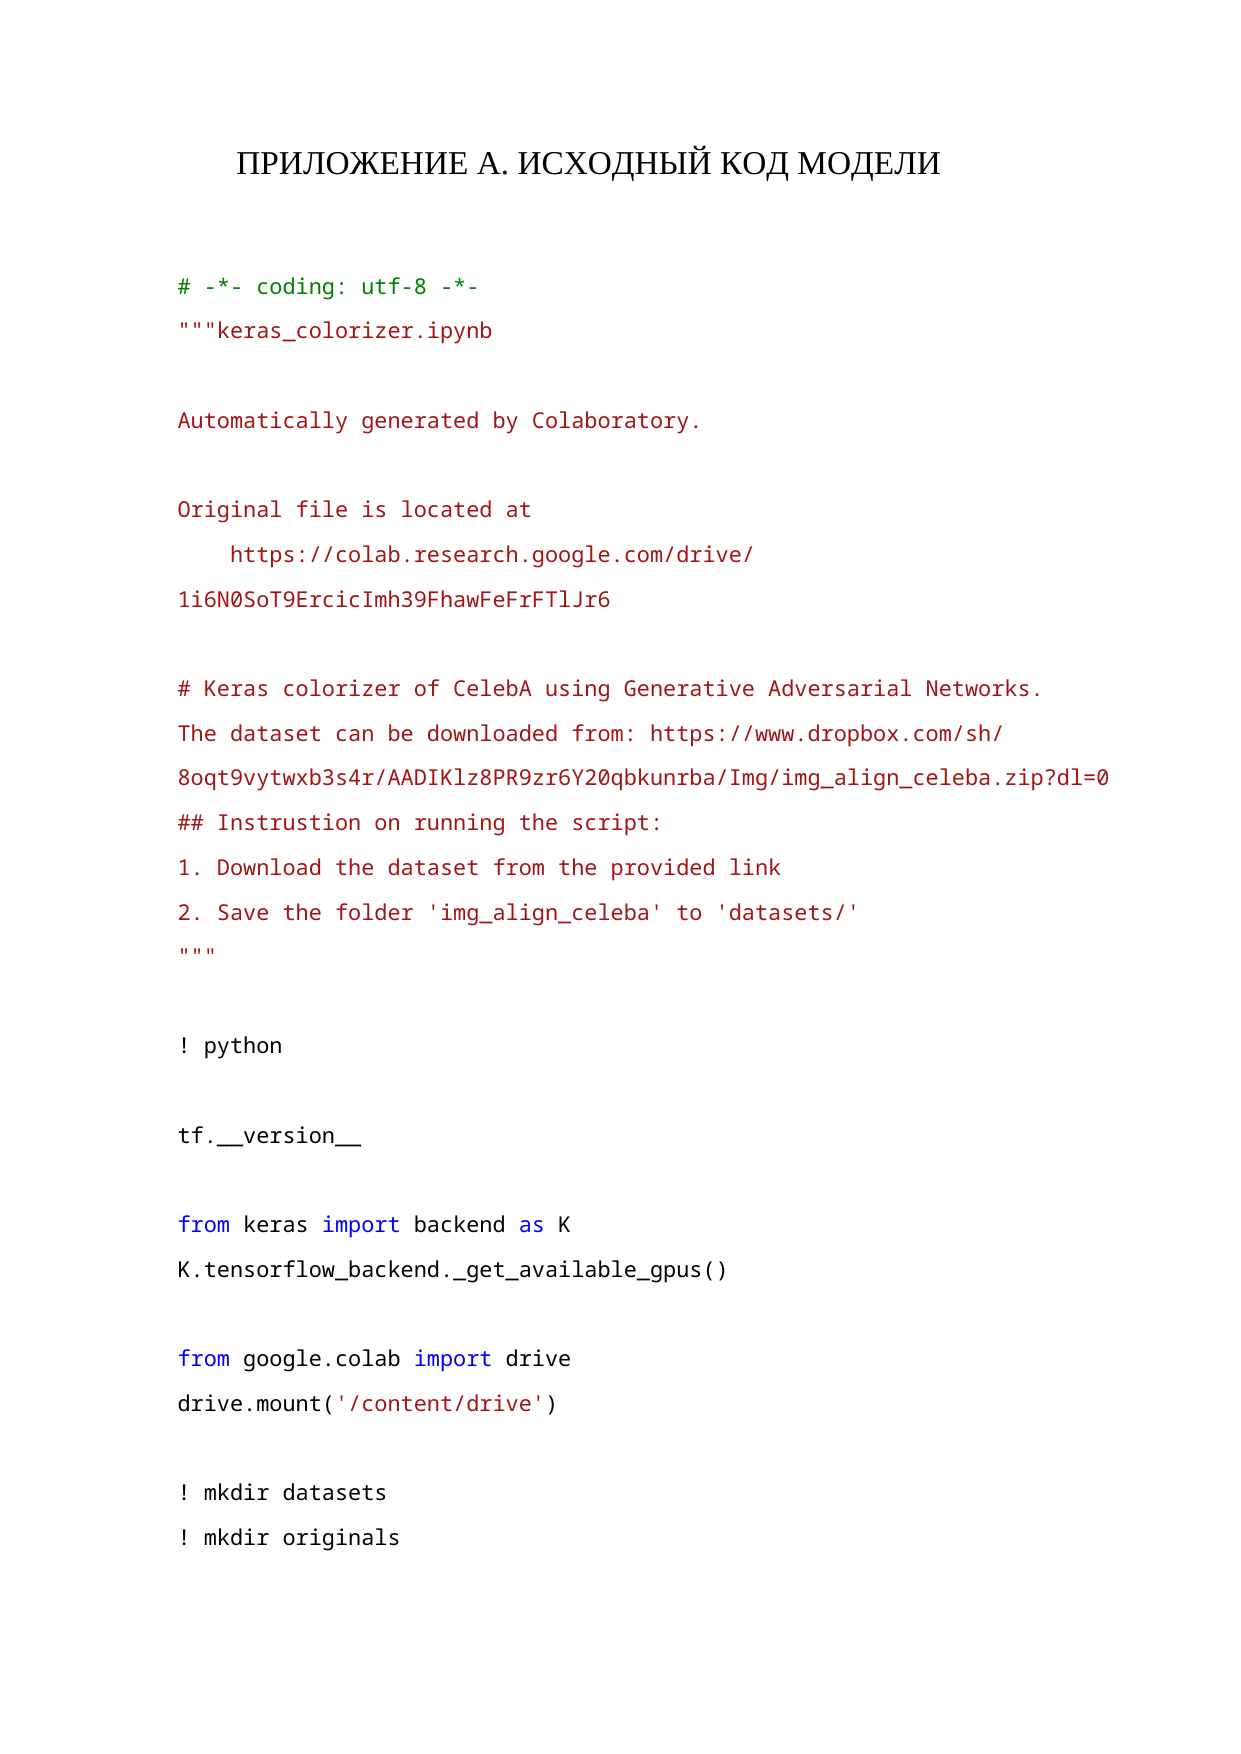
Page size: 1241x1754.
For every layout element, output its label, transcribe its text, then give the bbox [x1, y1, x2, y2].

text The dataset can be downloaded from: https://www.dropbox.com/sh/8oqt9vytwxb3s4r/AADIKlz8PR9zr6Y20qbkunrba/Img/img_align_celeba.zip?dl=0 [177, 718, 1152, 792]
text Original file is located at [177, 494, 1152, 524]
text ! python [177, 1031, 1152, 1060]
text from keras import backend as K [177, 1209, 1152, 1239]
text # -*- coding: utf-8 -*- [177, 201, 1152, 301]
text drive.mount('/content/drive') [177, 1388, 1152, 1418]
text Automatically generated by Colaboratory. [177, 405, 1152, 435]
text K.tensorflow_backend._get_available_gpus() [177, 1254, 1152, 1284]
text 1. Download the dataset from the provided link [177, 852, 1152, 882]
text """keras_colorizer.ipynb [177, 316, 1152, 345]
text ! mkdir originals [177, 1522, 1152, 1552]
text tf.__version__ [177, 1120, 1152, 1150]
text """ [177, 941, 1152, 971]
text ## Instrustion on running the script: [177, 807, 1152, 837]
text 2. Save the folder 'img_align_celeba' to 'datasets/' [177, 896, 1152, 926]
text https://colab.research.google.com/drive/1i6N0SoT9ErcicImh39FhawFeFrFTlJr6 [177, 539, 1152, 613]
subtitle Приложение А. Исходный код модели [177, 143, 1152, 181]
text ! mkdir datasets [177, 1477, 1152, 1507]
text # Keras colorizer of CelebA using Generative Adversarial Networks. [177, 673, 1152, 703]
text from google.colab import drive [177, 1343, 1152, 1373]
